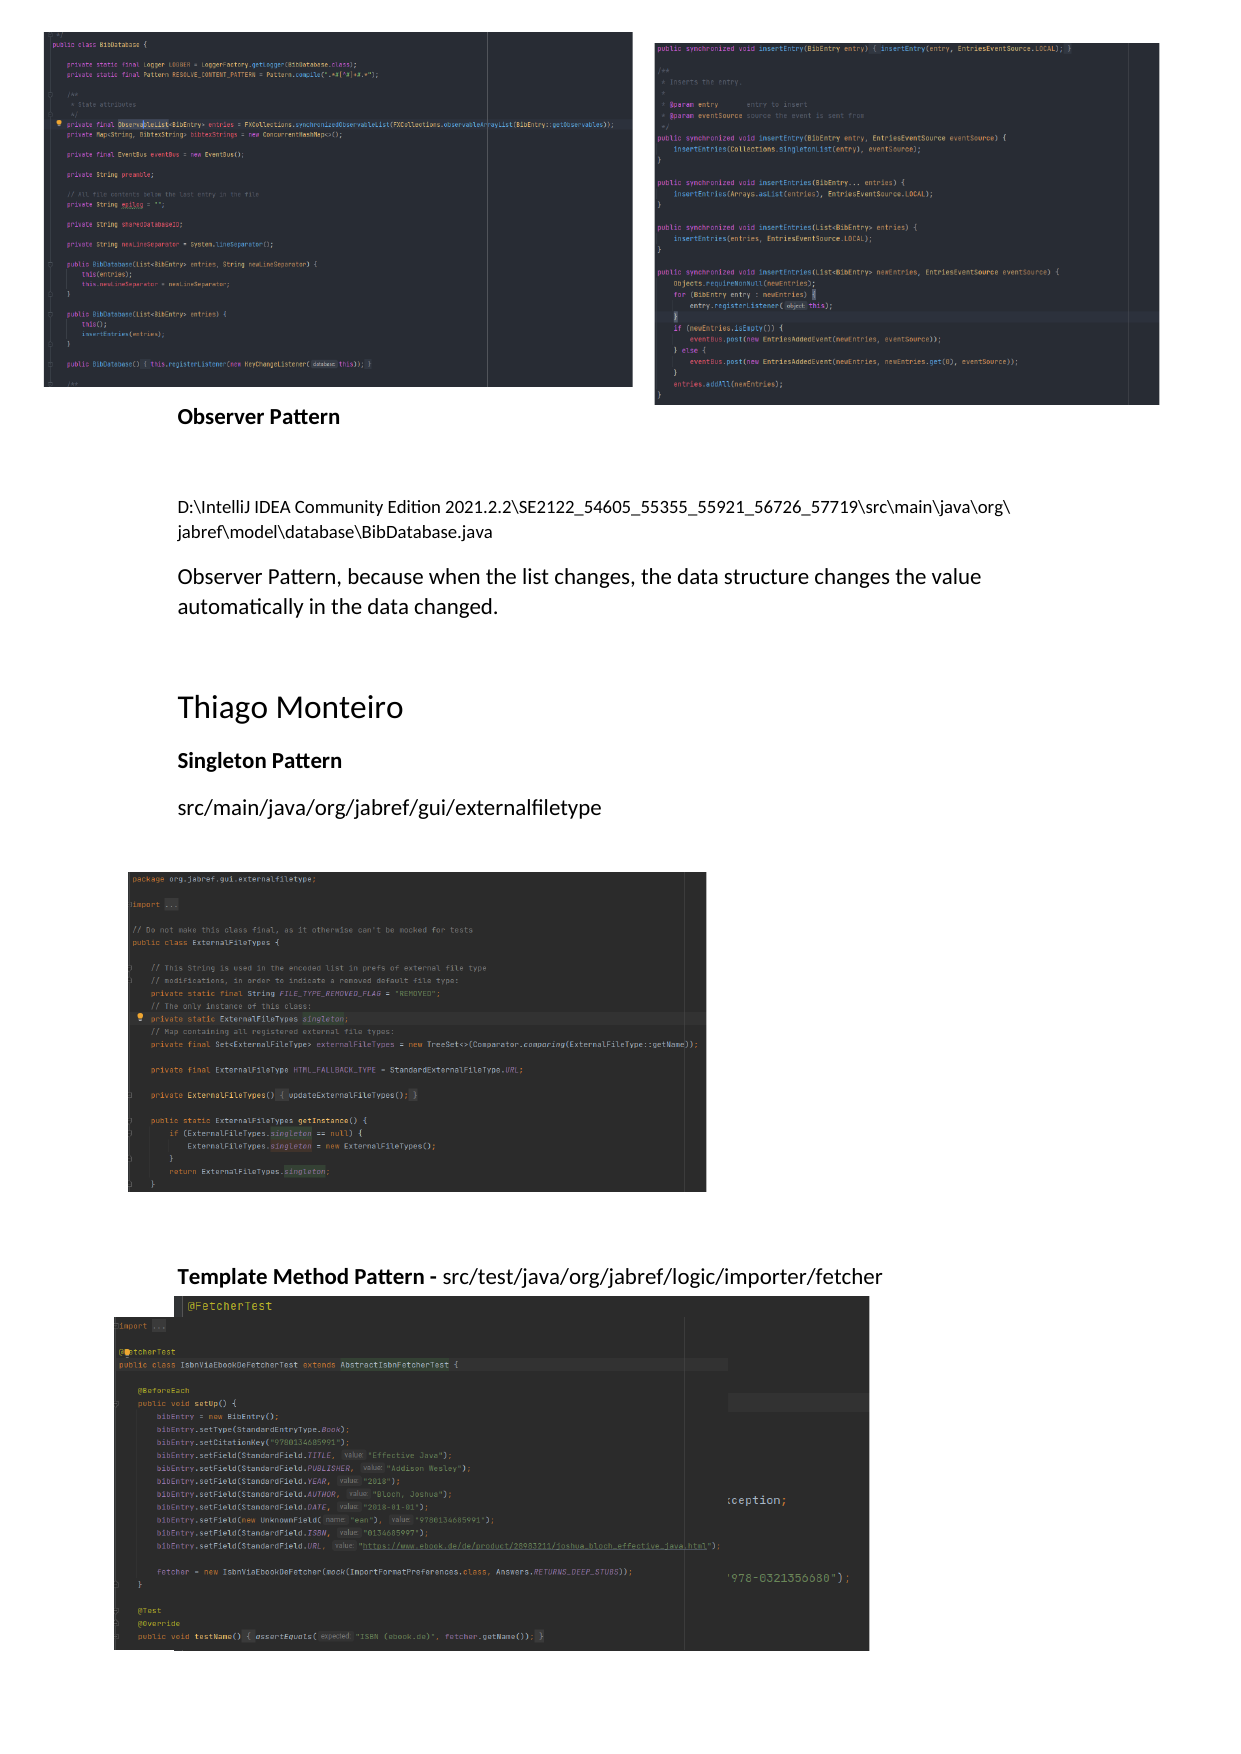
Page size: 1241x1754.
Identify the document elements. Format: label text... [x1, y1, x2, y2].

text D:\IntelliJ IDEA Community Edition 2021.2.2\SE2122_54605_55355_55921_56726_57719\src\main\java\org\jabref\model\database\BibDatabase.java [177, 496, 1063, 543]
text Template Method Pattern - src/test/java/org/jabref/logic/importer/fetcher [177, 1262, 1063, 1290]
picture [653, 43, 1159, 403]
text Observer Pattern [177, 148, 1063, 430]
picture [42, 32, 633, 386]
picture [114, 1296, 870, 1651]
text Singleton Pattern [177, 746, 1063, 774]
text Observer Pattern, because when the list changes, the data structure changes the value automatically in the data changed. [177, 562, 1063, 620]
text Thiago Monteiro [177, 686, 1063, 726]
text src/main/java/org/jabref/gui/externalfiletype [177, 793, 1063, 821]
picture [128, 872, 706, 1192]
